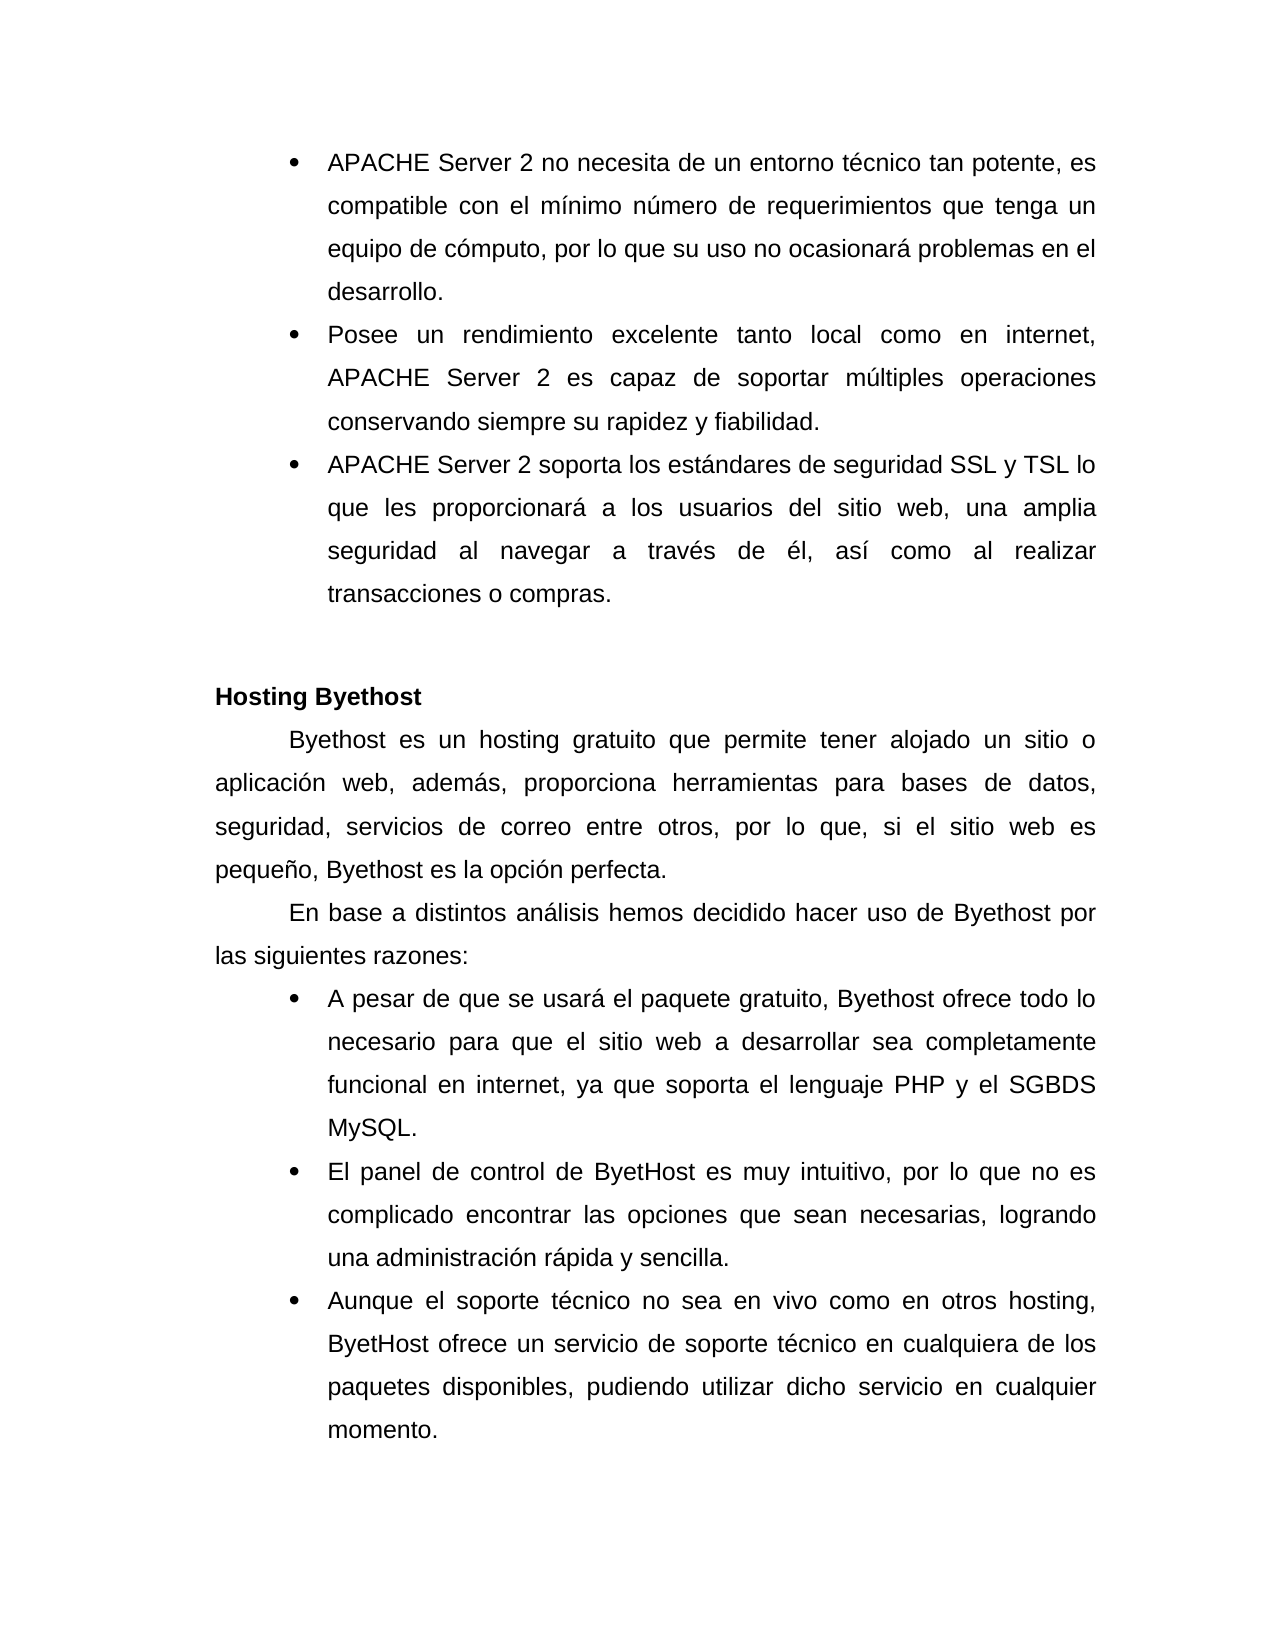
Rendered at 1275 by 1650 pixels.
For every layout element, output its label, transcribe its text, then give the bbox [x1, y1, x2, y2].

text Byethost es un hosting gratuito que permite tener alojado un sitio o aplicación web, además, proporciona herramientas para bases de datos, seguridad, servicios de correo entre otros, por lo que, si el sitio web es pequeño, Byethost es la opción perfecta. [215, 725, 1098, 883]
list Aunque el soporte técnico no sea en vivo como en otros hosting, ByetHost ofrece un servicio de soporte técnico en cualquiera de los paquetes disponibles, pudiendo utilizar dicho servicio en cualquier momento. [290, 1286, 1098, 1444]
text Hosting Byethost [177, 682, 1098, 711]
list El panel de control de ByetHost es muy intuitivo, por lo que no es complicado encontrar las opciones que sean necesarias, logrando una administración rápida y sencilla. [290, 1157, 1098, 1272]
list A pesar de que se usará el paquete gratuito, Byethost ofrece todo lo necesario para que el sitio web a desarrollar sea completamente funcional en internet, ya que soporta el lenguaje PHP y el SGBDS MySQL. [290, 984, 1098, 1142]
list APACHE Server 2 soporta los estándares de seguridad SSL y TSL lo que les proporcionará a los usuarios del sitio web, una amplia seguridad al navegar a través de él, así como al realizar transacciones o compras. [290, 450, 1098, 608]
list Posee un rendimiento excelente tanto local como en internet, APACHE Server 2 es capaz de soportar múltiples operaciones conservando siempre su rapidez y fiabilidad. [290, 320, 1098, 435]
text En base a distintos análisis hemos decidido hacer uso de Byethost por las siguientes razones: [215, 898, 1098, 969]
list APACHE Server 2 no necesita de un entorno técnico tan potente, es compatible con el mínimo número de requerimientos que tenga un equipo de cómputo, por lo que su uso no ocasionará problemas en el desarrollo. [290, 148, 1098, 306]
